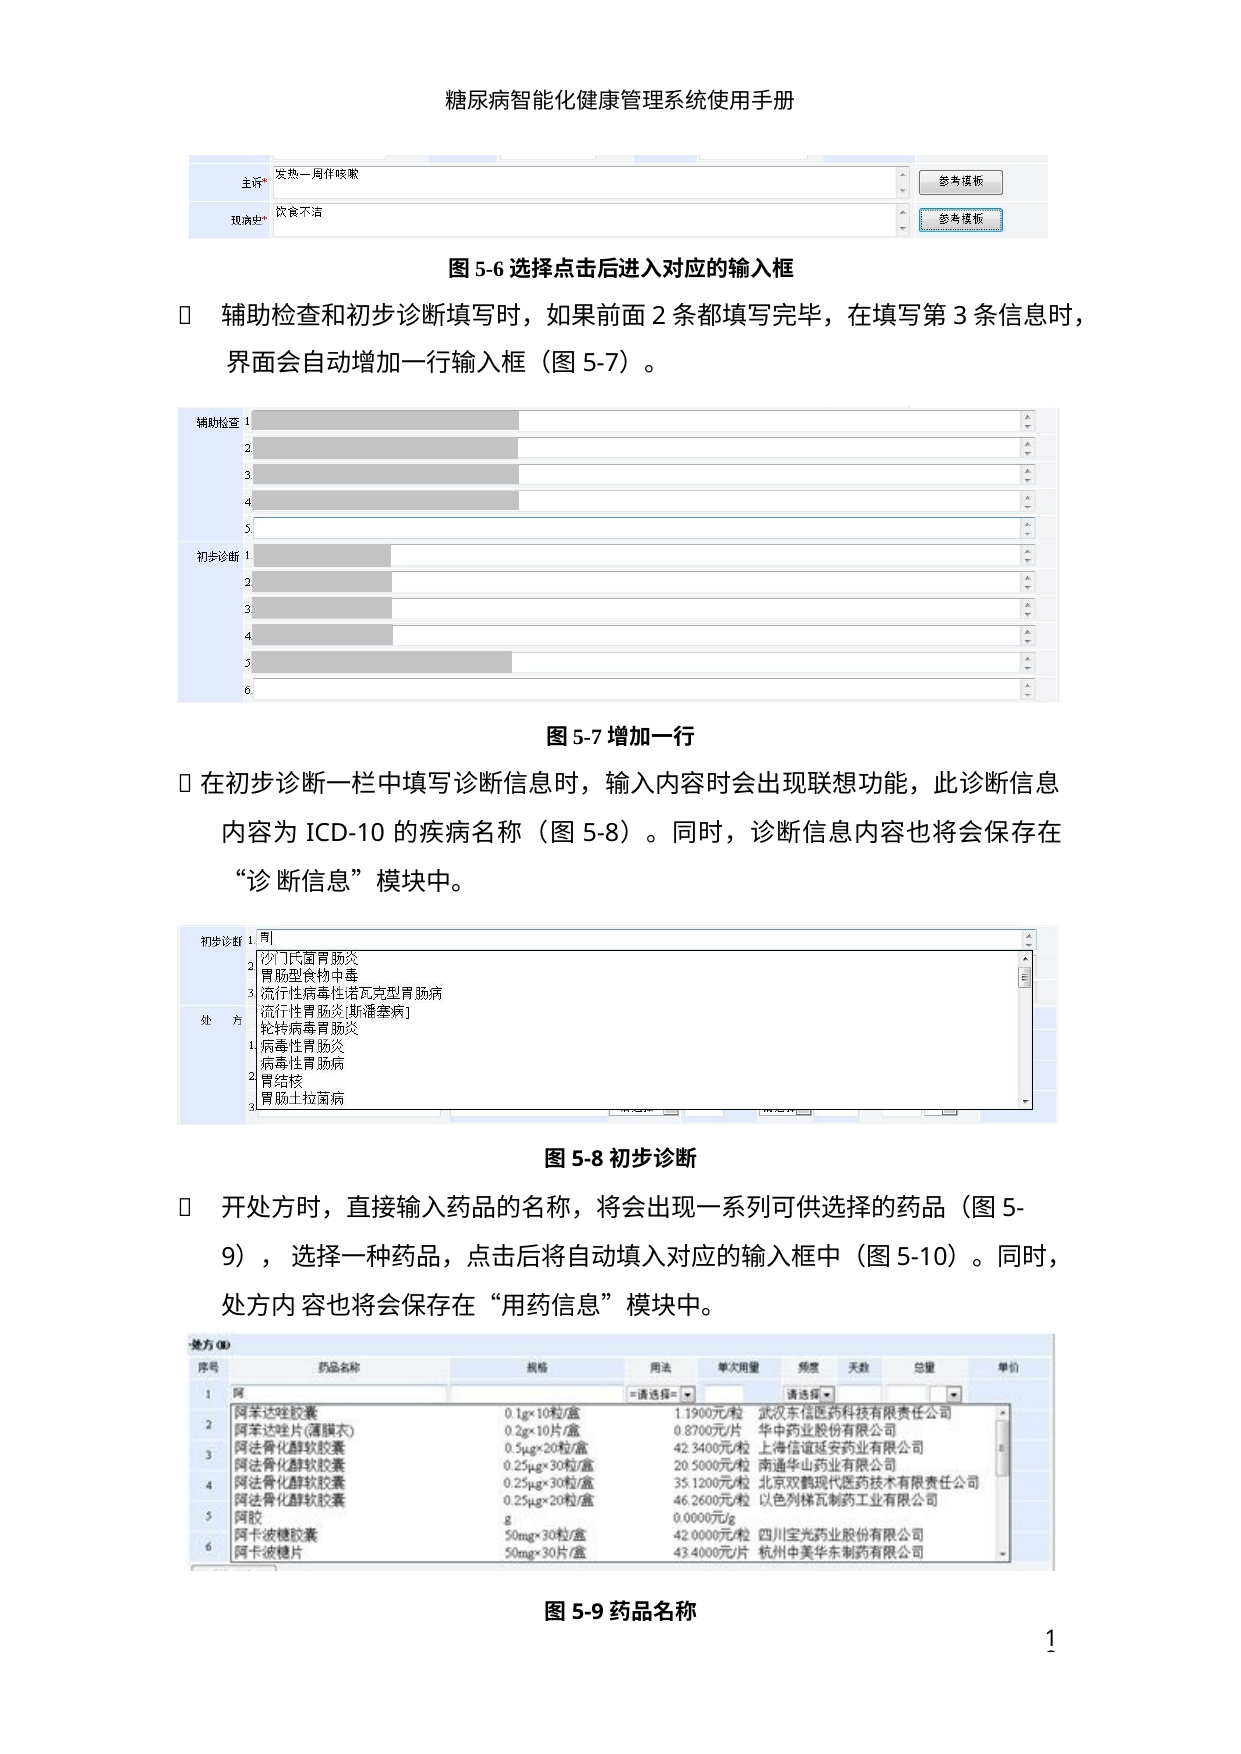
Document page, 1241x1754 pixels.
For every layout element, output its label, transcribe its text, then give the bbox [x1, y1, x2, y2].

text 图 5-6 选择点击后进入对应的输入框 [167, 251, 1075, 282]
text  开处方时，直接输入药品的名称，将会出现一系列可供选择的药品（图 5-9）， 选择一种药品，点击后将自动填入对应的输入框中（图 5-10）。同时，处方内 容也将会保存在“用药信息”模块中。 [177, 1187, 1076, 1321]
text  辅助检查和初步诊断填写时，如果前面 2 条都填写完毕，在填写第 3 条信息时， 界面会自动增加一行输入框（图 5-7）。 [177, 295, 1076, 379]
picture [188, 155, 1049, 239]
picture [177, 925, 1059, 1125]
picture [177, 406, 1060, 703]
picture [185, 1331, 1056, 1571]
text  在初步诊断一栏中填写诊断信息时，输入内容时会出现联想功能，此诊断信息 内容为 ICD-10 的疾病名称（图 5-8）。同时，诊断信息内容也将会保存在“诊 断信息”模块中。 [177, 764, 1063, 898]
